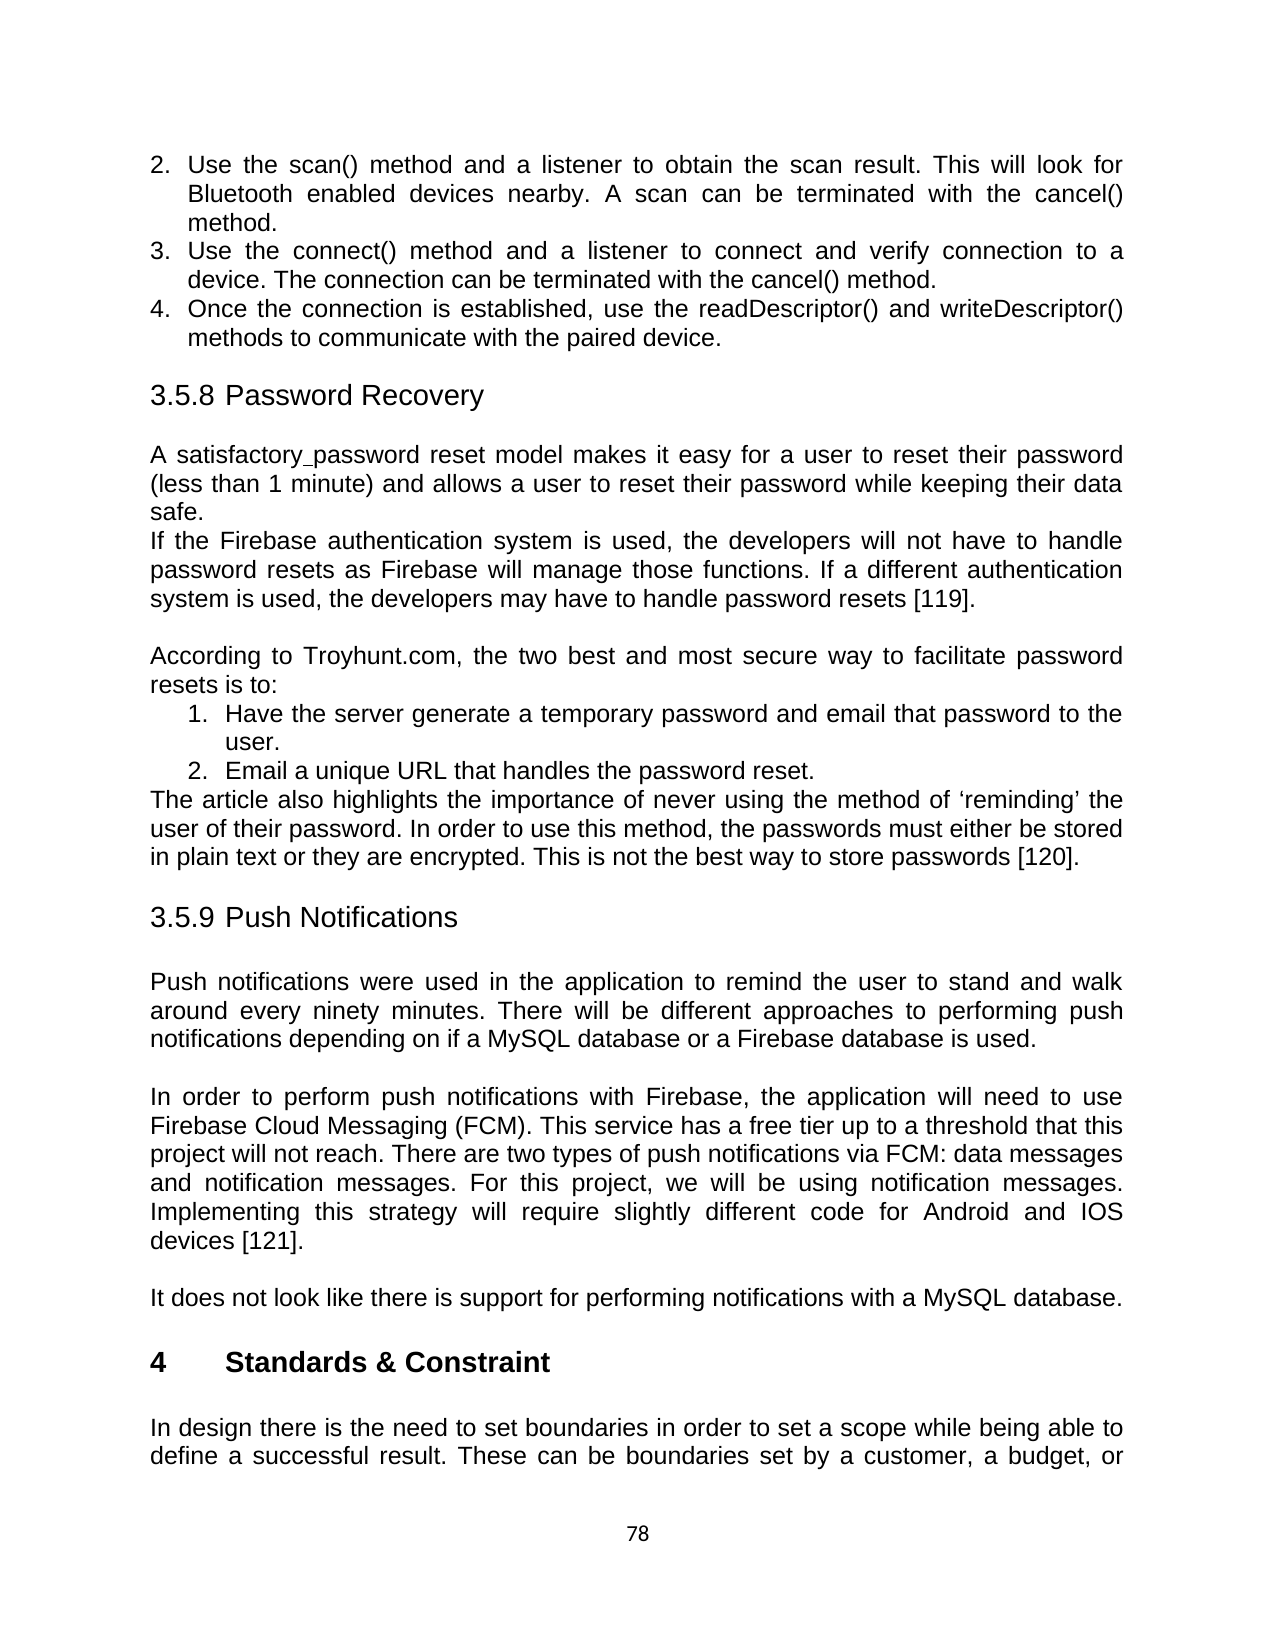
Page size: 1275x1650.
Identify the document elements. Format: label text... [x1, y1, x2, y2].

list Once the connection is established, use the readDescriptor() and writeDescriptor() methods to communicate with the paired device. [150, 294, 1125, 351]
subtitle Password Recovery [150, 378, 1125, 411]
list Push Notifications [150, 900, 1125, 933]
text According to Troyhunt.com, the two best and most secure way to facilitate password resets is to: [150, 641, 1125, 699]
text If the Firebase authentication system is used, the developers will not have to handle password resets as Firebase will manage those functions. If a different authentication system is used, the developers may have to handle password resets [119]. [150, 526, 1125, 612]
text It does not look like there is support for performing notifications with a MySQL database. [150, 1283, 1125, 1312]
text A satisfactory password reset model makes it easy for a user to reset their password (less than 1 minute) and allows a user to reset their password while keeping their data safe. [150, 440, 1125, 526]
list Use the connect() method and a listener to connect and verify connection to a device. The connection can be terminated with the cancel() method. [150, 236, 1125, 294]
subtitle Standards & Constraint [150, 1346, 1125, 1379]
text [150, 1413, 1125, 1470]
text Push notifications were used in the application to remind the user to stand and walk around every ninety minutes. There will be different approaches to performing push notifications depending on if a MySQL database or a Firebase database is used. [150, 967, 1125, 1053]
list Email a unique URL that handles the password reset. [187, 756, 1125, 785]
text In order to perform push notifications with Firebase, the application will need to use Firebase Cloud Messaging (FCM). This service has a free tier up to a threshold that this project will not reach. There are two types of push notifications via FCM: data messages and notification messages. For this project, we will be using notification messages. Implementing this strategy will require slightly different code for Android and IOS devices [121]. [150, 1082, 1125, 1254]
list Use the scan() method and a listener to obtain the scan result. This will look for Bluetooth enabled devices nearby. A scan can be terminated with the cancel() method. [150, 150, 1125, 236]
list Have the server generate a temporary password and email that password to the user. [187, 699, 1125, 756]
text The article also highlights the importance of never using the method of ‘reminding’ the user of their password. In order to use this method, the passwords must either be stored in plain text or they are encrypted. This is not the best way to store passwords [120]. [150, 785, 1125, 871]
